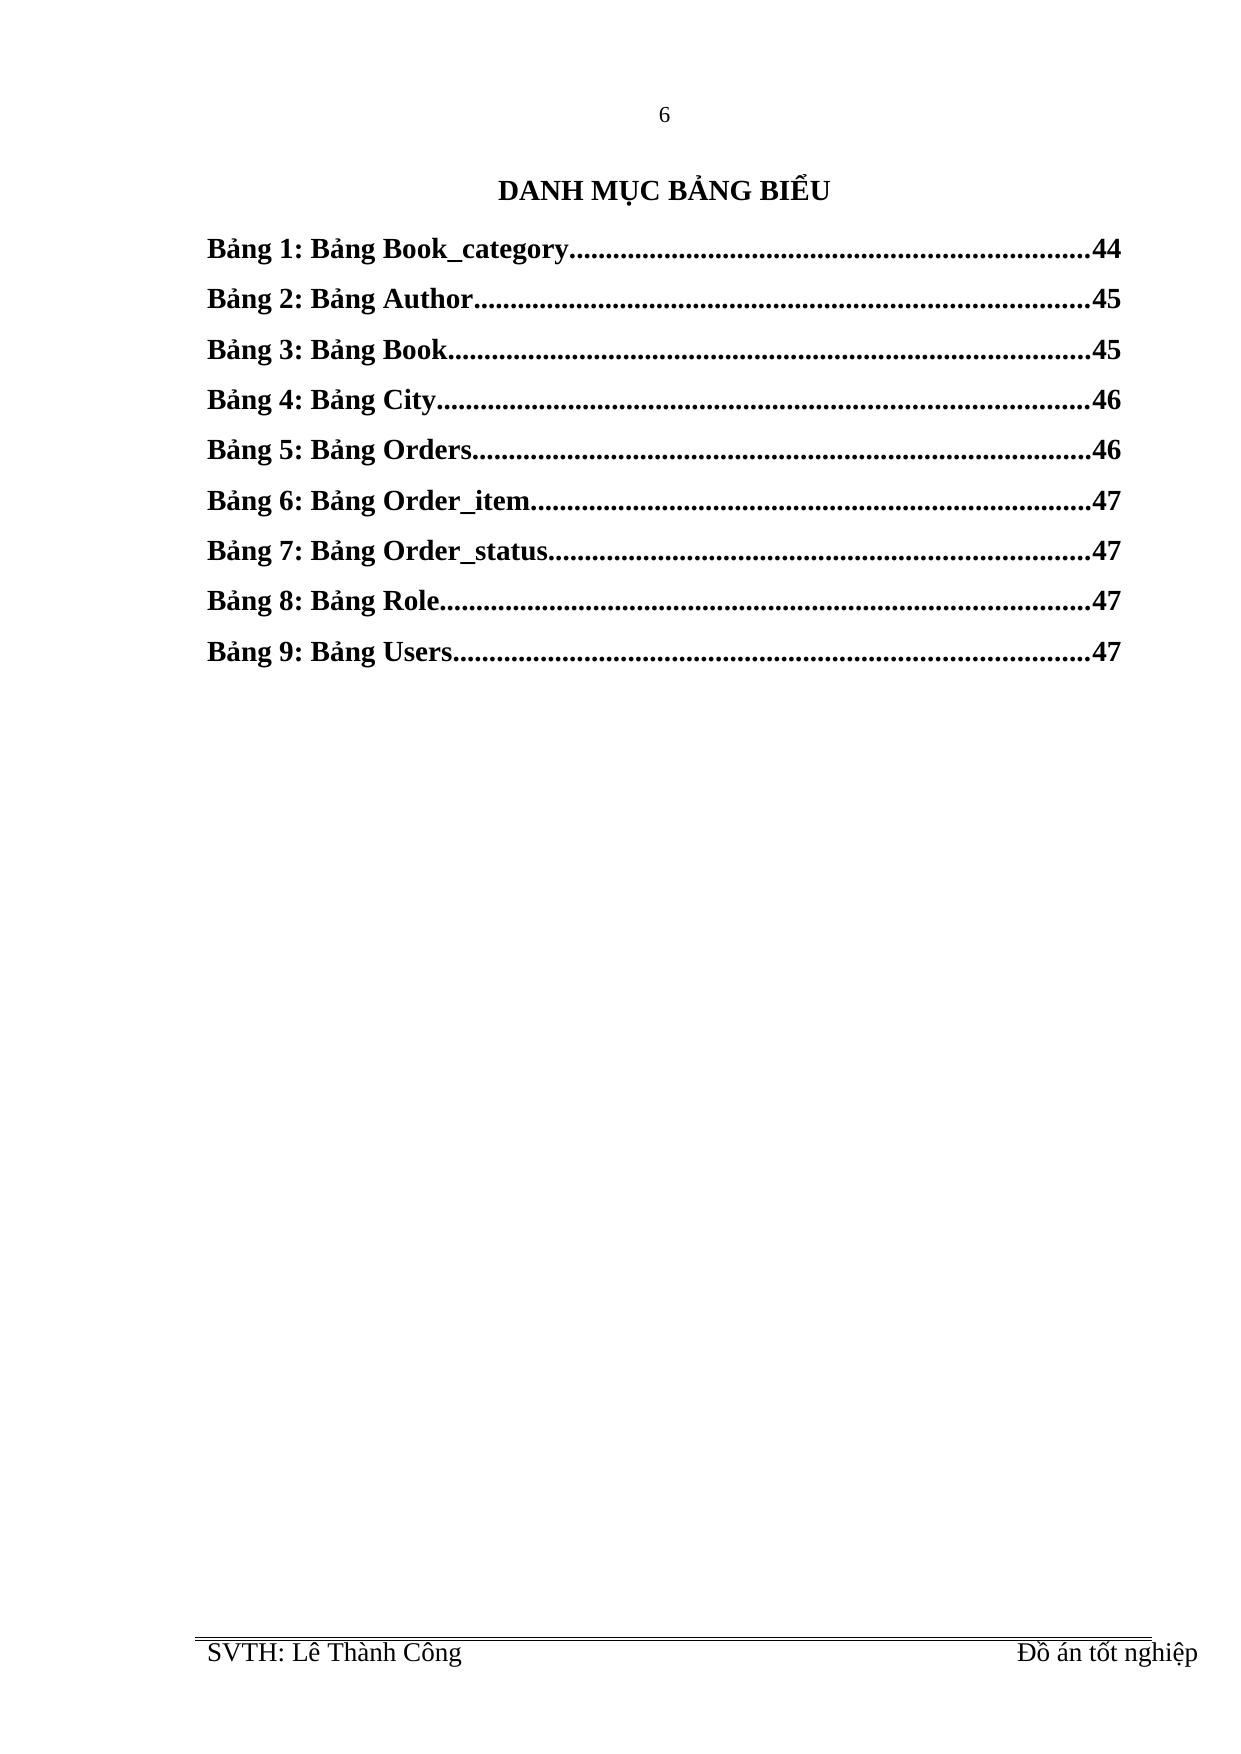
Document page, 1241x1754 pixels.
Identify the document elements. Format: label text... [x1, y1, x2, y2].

text Bảng 9: Bảng Users 47 [207, 634, 1122, 667]
text Bảng 5: Bảng Orders 46 [207, 432, 1122, 466]
text Bảng 8: Bảng Role 47 [207, 583, 1122, 617]
text Bảng 7: Bảng Order_status 47 [207, 533, 1122, 567]
text Bảng 4: Bảng City 46 [207, 382, 1122, 416]
text Bảng 6: Bảng Order_item 47 [207, 483, 1122, 516]
subtitle DANH MỤC BẢNG BIỂU [207, 173, 1122, 206]
text Bảng 3: Bảng Book 45 [207, 332, 1122, 365]
text Bảng 2: Bảng Author 45 [207, 282, 1122, 315]
text Bảng 1: Bảng Book_category 44 [207, 231, 1122, 265]
